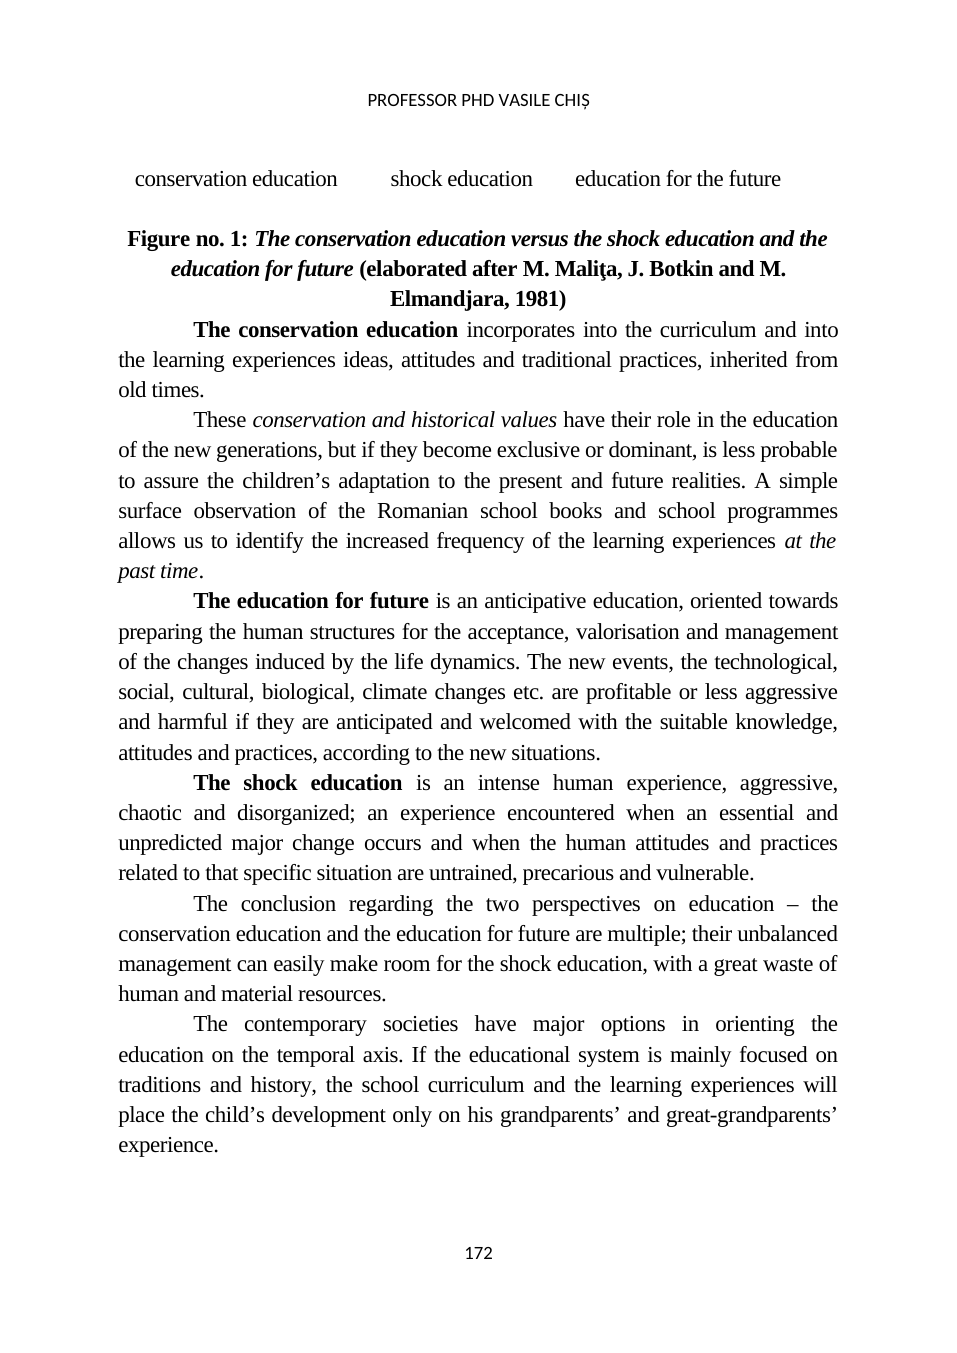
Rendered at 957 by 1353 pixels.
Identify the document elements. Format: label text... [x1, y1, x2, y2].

text The conclusion regarding the two perspectives on education – the conservation education and the education for future are multiple; their unbalanced management can easily make room for the shock education, with a great waste of human and material resources. [118, 890, 838, 1007]
text conservation education shock education education for the future [118, 165, 838, 191]
text The education for future is an anticipative education, oriented towards preparing the human structures for the acceptance, valorisation and management of the changes induced by the life dynamics. The new events, the technological, social, cultural, biological, climate changes etc. are profitable or less aggressive and harmful if they are anticipated and welcomed with the suitable knowledge, attitudes and practices, according to the new situations. [118, 588, 838, 765]
text The contemporary societies have major options in orienting the education on the temporal axis. If the educational system is mainly focused on traditions and history, the school curriculum and the learning experiences will place the child’s development only on his grandparents’ and great-grandparents’ experience. [118, 1011, 838, 1158]
text Figure no. 1: The conservation education versus the shock education and the education for future (elaborated after M. Maliţa, J. Botkin and M. Elmandjara, 1981) [118, 225, 838, 312]
text The shock education is an intense human experience, aggressive, chaotic and disorganized; an experience encountered when an essential and unpredicted major change occurs and when the human attitudes and practices related to that specific situation are untrained, precarious and vulnerable. [118, 769, 838, 886]
text The conservation education incorporates into the curriculum and into the learning experiences ideas, attitudes and traditional practices, inherited from old times. [118, 316, 838, 402]
text These conservation and historical values have their role in the education of the new generations, but if they become exclusive or dominant, is less probable to assure the children’s adaptation to the present and future realities. A simple surface observation of the Romanian school books and school programmes allows us to identify the increased frequency of the learning experiences at the past time. [118, 406, 838, 584]
